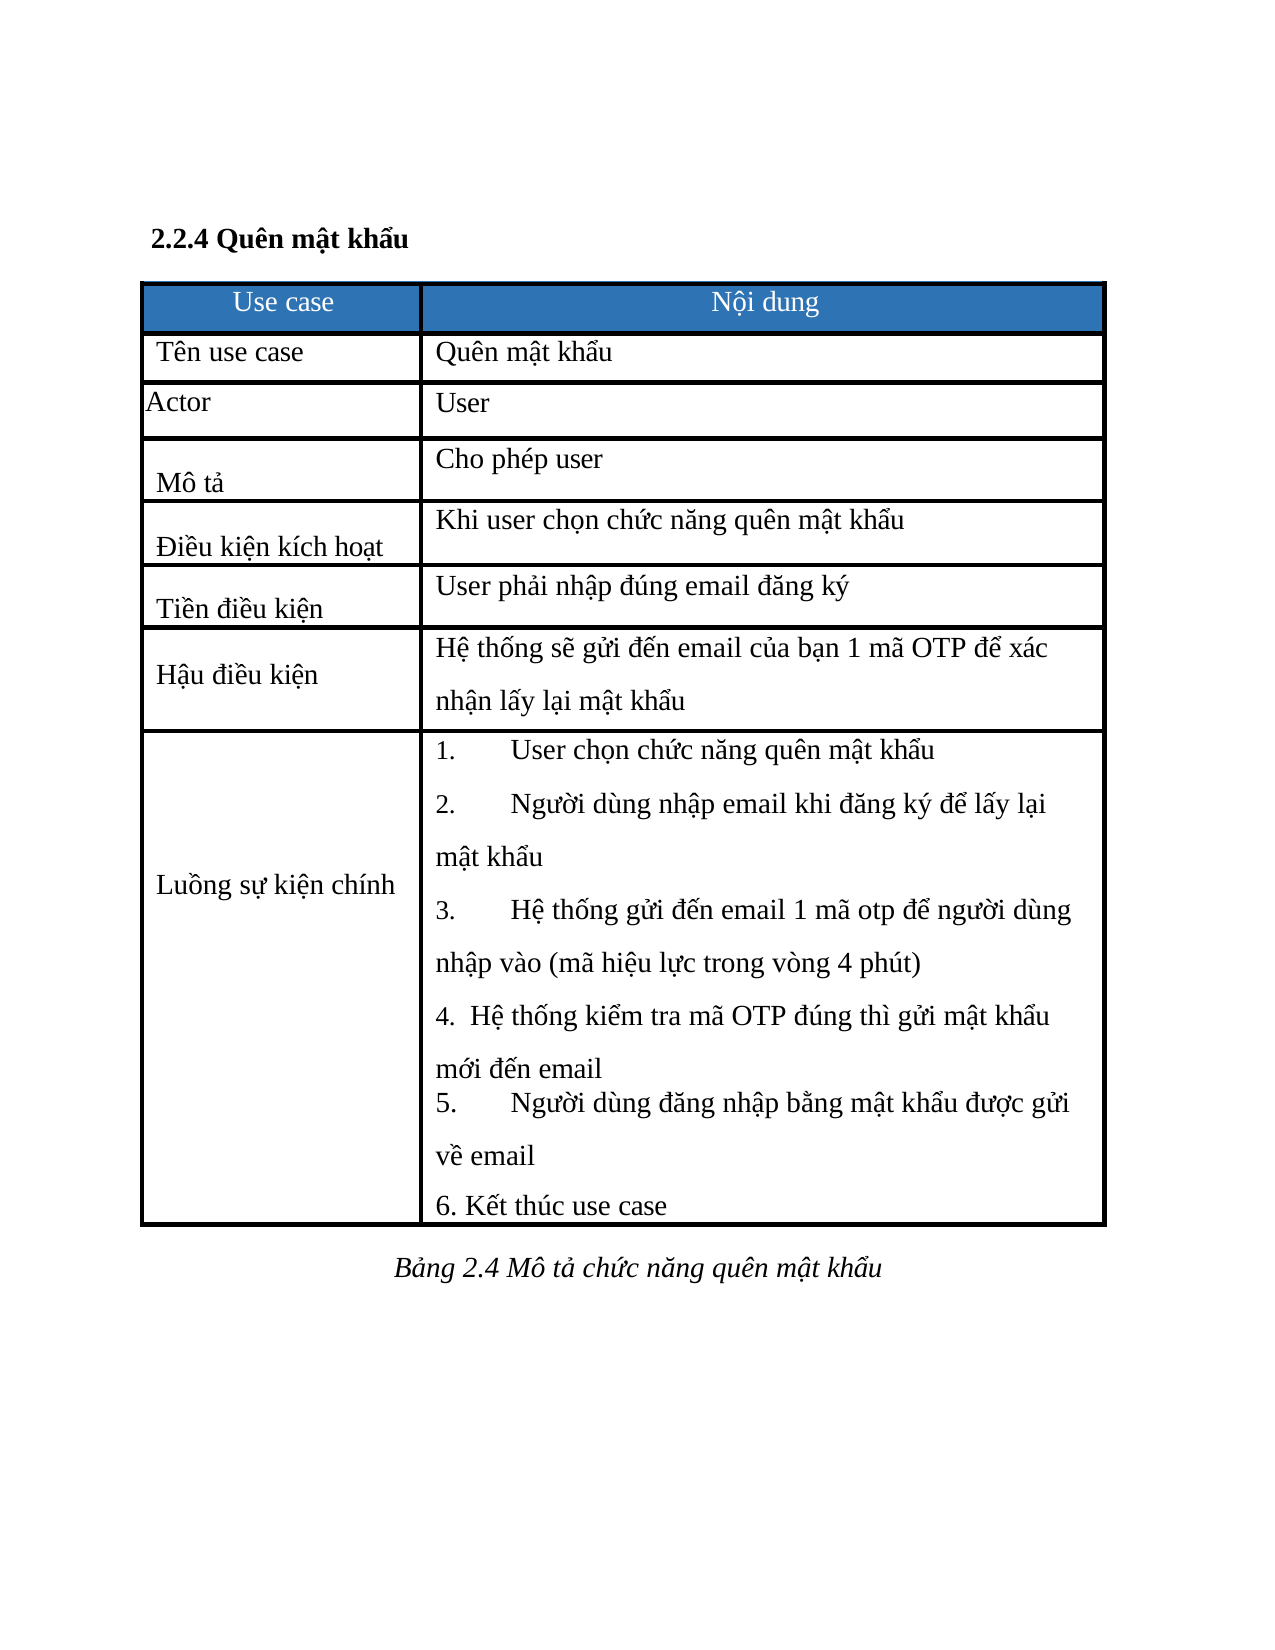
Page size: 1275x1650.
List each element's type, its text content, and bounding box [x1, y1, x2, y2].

table_header Use case [144, 286, 419, 331]
table_cell Điều kiện kích hoạt [144, 503, 419, 562]
table_header Nội dung [423, 286, 1102, 331]
table_cell User phải nhập đúng email đăng ký [423, 567, 1102, 625]
table_cell Hậu điều kiện [144, 630, 419, 728]
table_cell Tiền điều kiện [144, 567, 419, 625]
subtitle Quên mật khẩu [151, 221, 1275, 254]
table_cell Luồng sự kiện chính [144, 733, 419, 1222]
table_cell Actor [144, 385, 419, 436]
text Bảng 2.4 Mô tả chức năng quên mật khẩu [56, 1250, 1220, 1284]
table_cell Mô tả [144, 441, 419, 498]
table_cell User [423, 385, 1102, 436]
table_cell Hệ thống sẽ gửi đến email của bạn 1 mã OTP để xác nhận lấy lại mật khẩu [423, 630, 1102, 728]
table_cell Cho phép user [423, 441, 1102, 498]
table_cell Khi user chọn chức năng quên mật khẩu [423, 503, 1102, 562]
table_cell Tên use case [144, 336, 419, 380]
table_cell User chọn chức năng quên mật khẩu Người dùng nhập email khi đăng ký để lấy lại mật khẩu Hệ thống gửi đến email 1 mã otp để người dùng nhập vào (mã hiệu lực trong vòng 4 phút) Hệ thống kiểm tra mã OTP đúng thì gửi mật khẩu mới đến email Người dùng đăng nhập bằng mật khẩu được gửi về email Kết thúc use case [423, 733, 1102, 1222]
table_cell Quên mật khẩu [423, 336, 1102, 380]
